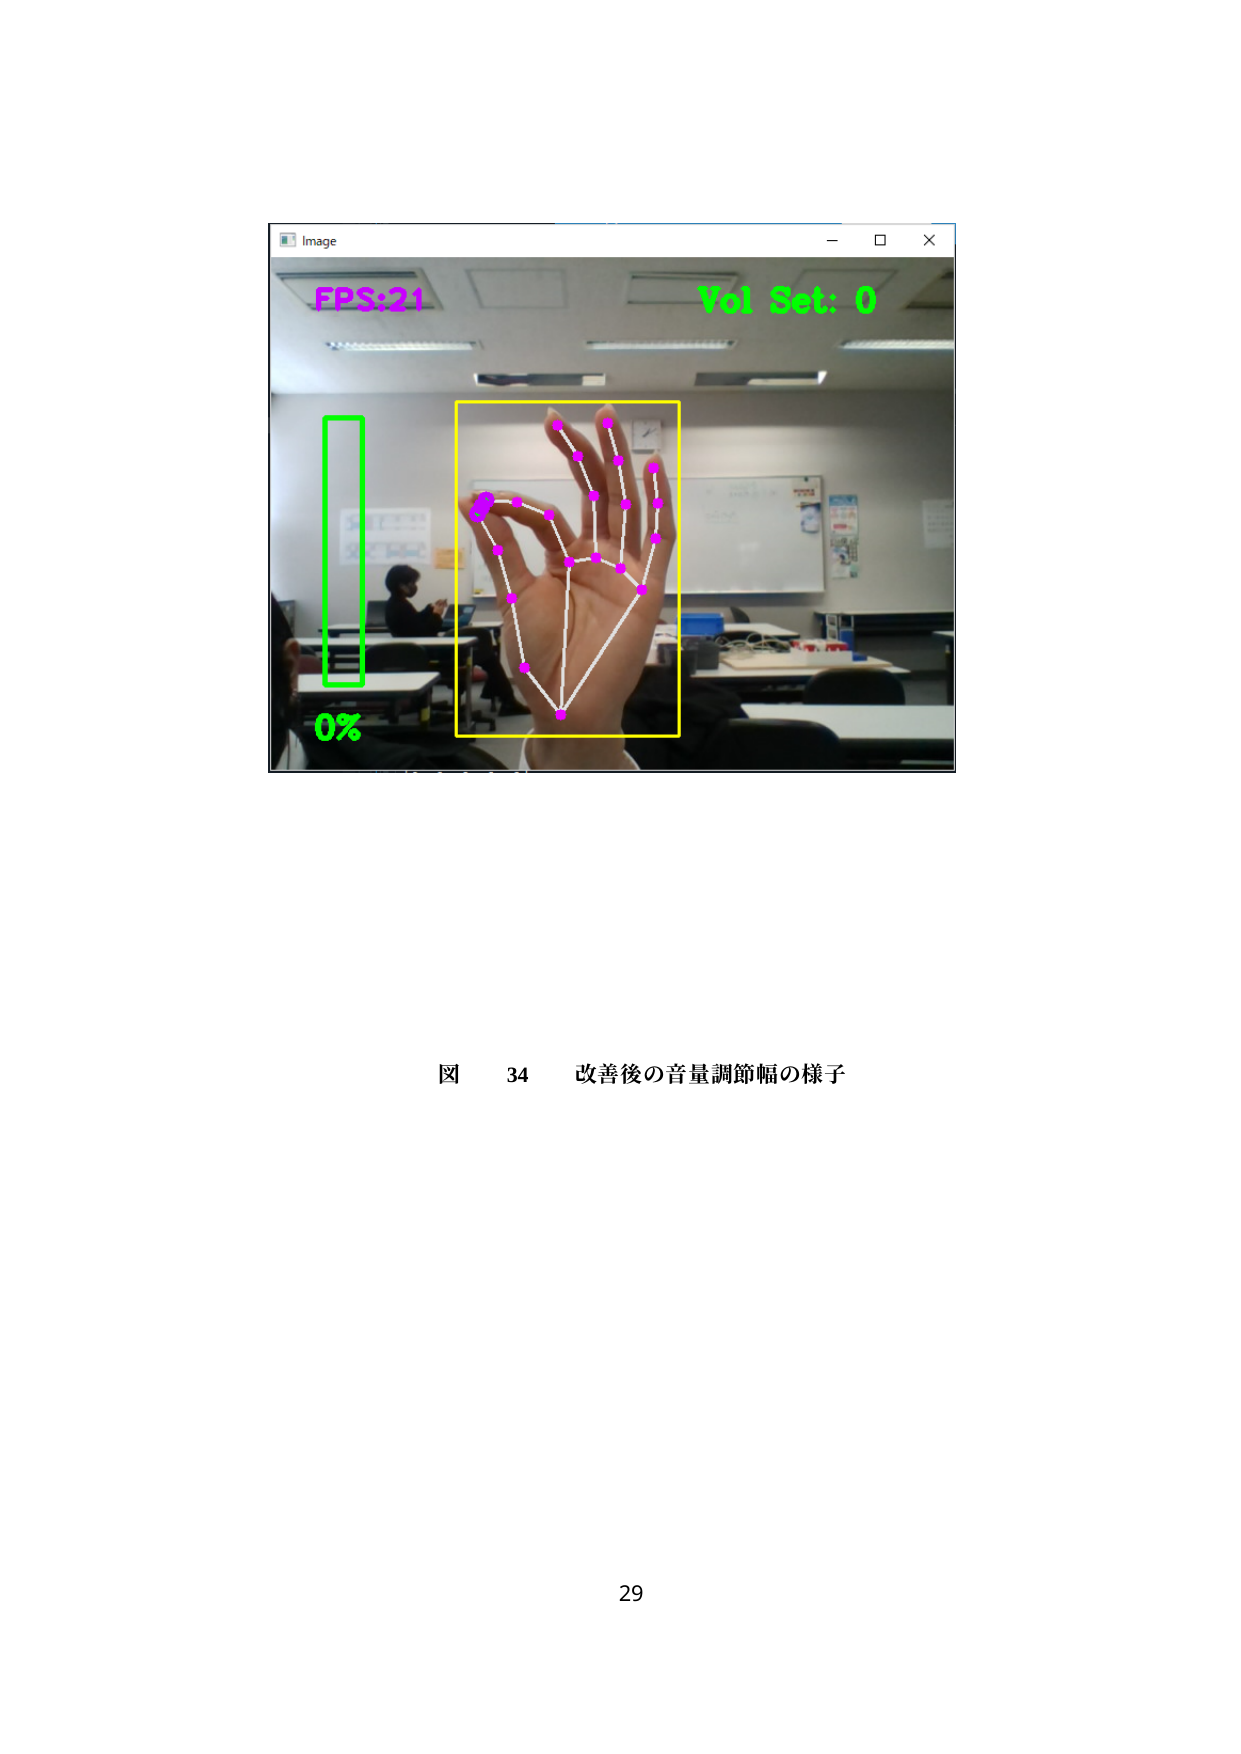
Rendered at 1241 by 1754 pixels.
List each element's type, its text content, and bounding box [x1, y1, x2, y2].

text 改善後の音量調節幅の様子 [197, 1054, 1063, 1091]
picture [268, 223, 956, 773]
